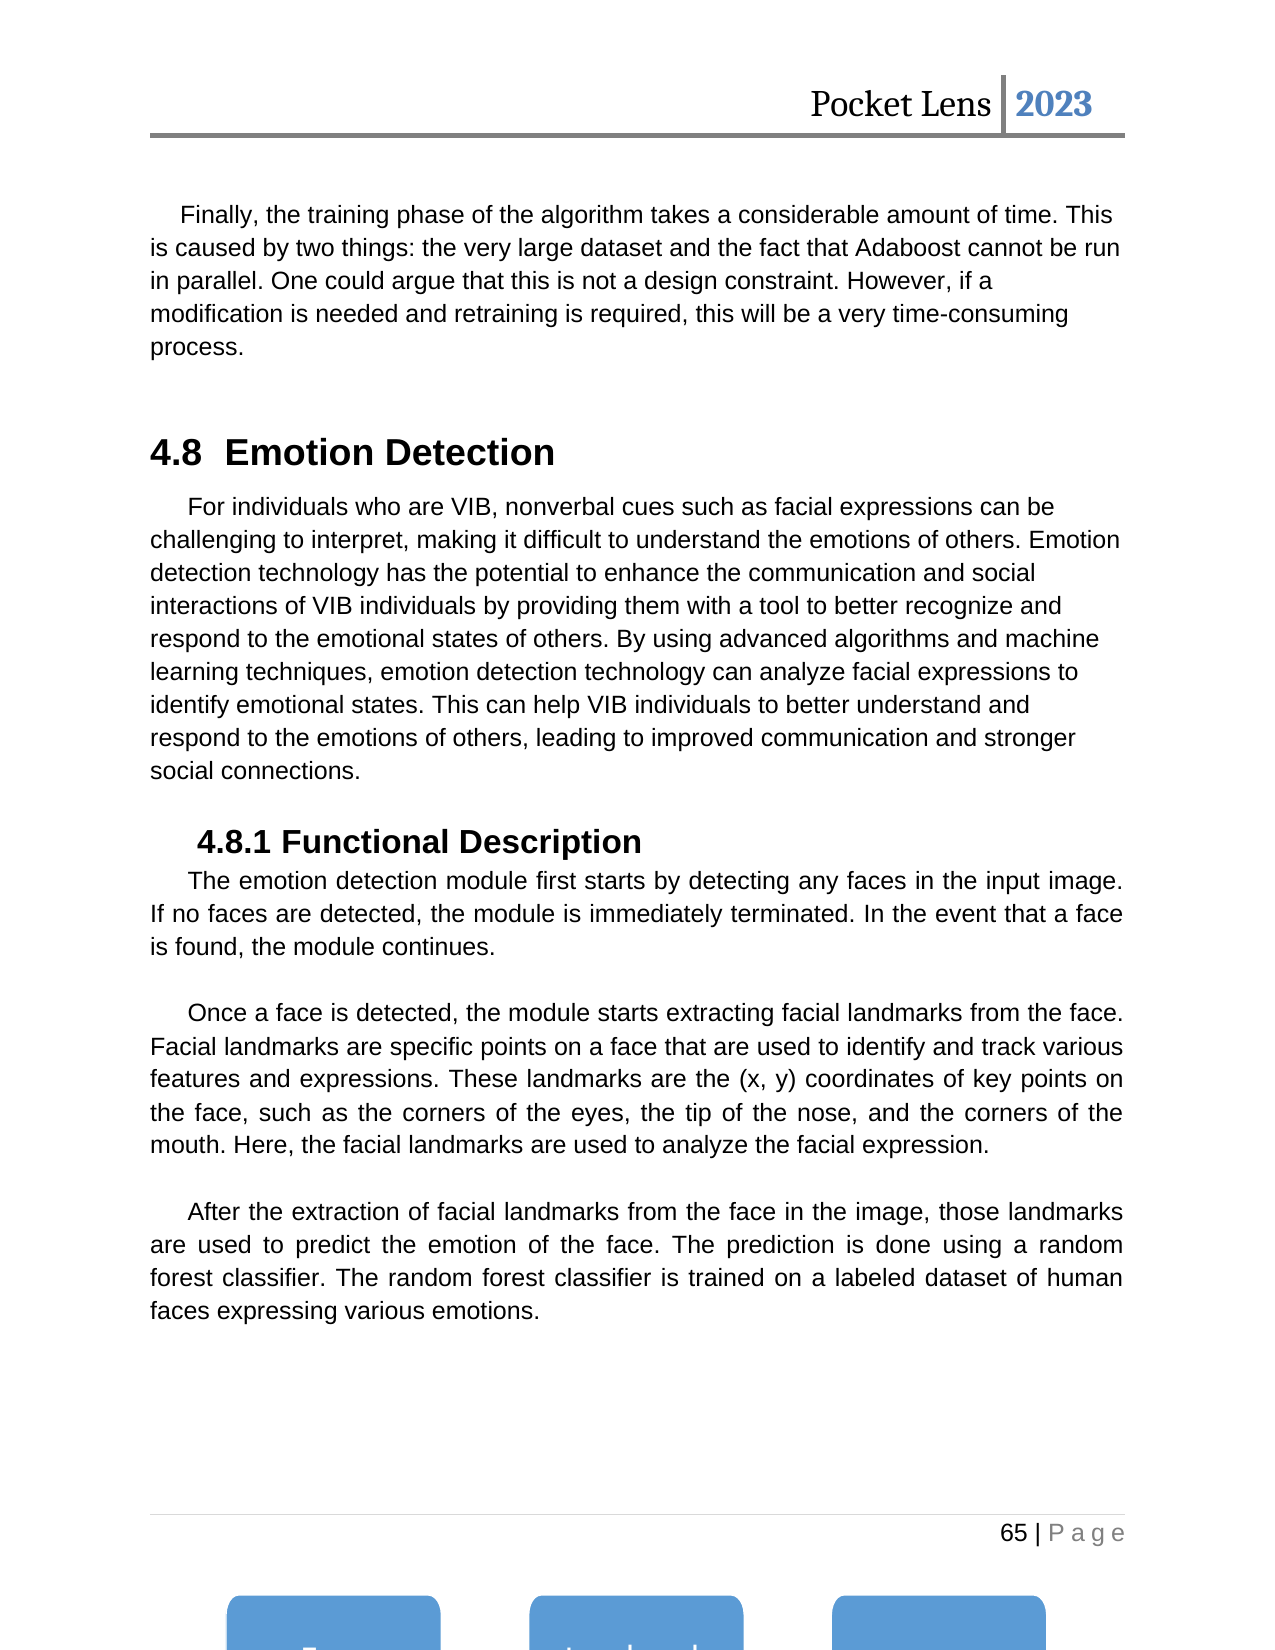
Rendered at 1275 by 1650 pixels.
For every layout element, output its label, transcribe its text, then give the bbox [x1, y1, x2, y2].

text Once a face is detected, the module starts extracting facial landmarks from the face. Facial landmarks are specific points on a face that are used to identify and track various features and expressions. These landmarks are the (x, y) coordinates of key points on the face, such as the corners of the eyes, the tip of the nose, and the corners of the mouth. Here, the facial landmarks are used to analyze the facial expression. [150, 998, 1125, 1159]
text The emotion detection module first starts by detecting any faces in the input image. If no faces are detected, the module is immediately terminated. In the event that a face is found, the module continues. [150, 866, 1125, 961]
text For individuals who are VIB, nonverbal cues such as facial expressions can be challenging to interpret, making it difficult to understand the emotions of others. Emotion detection technology has the potential to enhance the communication and social interactions of VIB individuals by providing them with a tool to better recognize and respond to the emotional states of others. By using advanced algorithms and machine learning techniques, emotion detection technology can analyze facial expressions to identify emotional states. This can help VIB individuals to better understand and respond to the emotions of others, leading to improved communication and stronger social connections. [150, 492, 1125, 785]
subtitle Emotion Detection [150, 430, 1125, 473]
subtitle Functional Description [197, 822, 1125, 861]
text Finally, the training phase of the algorithm takes a considerable amount of time. This is caused by two things: the very large dataset and the fact that Adaboost cannot be run in parallel. One could argue that this is not a design constraint. However, if a modification is needed and retraining is required, this will be a very time-consuming process. [150, 199, 1125, 360]
text After the extraction of facial landmarks from the face in the image, those landmarks are used to predict the emotion of the face. The prediction is done using a random forest classifier. The random forest classifier is trained on a labeled dataset of human faces expressing various emotions. [150, 1197, 1125, 1324]
